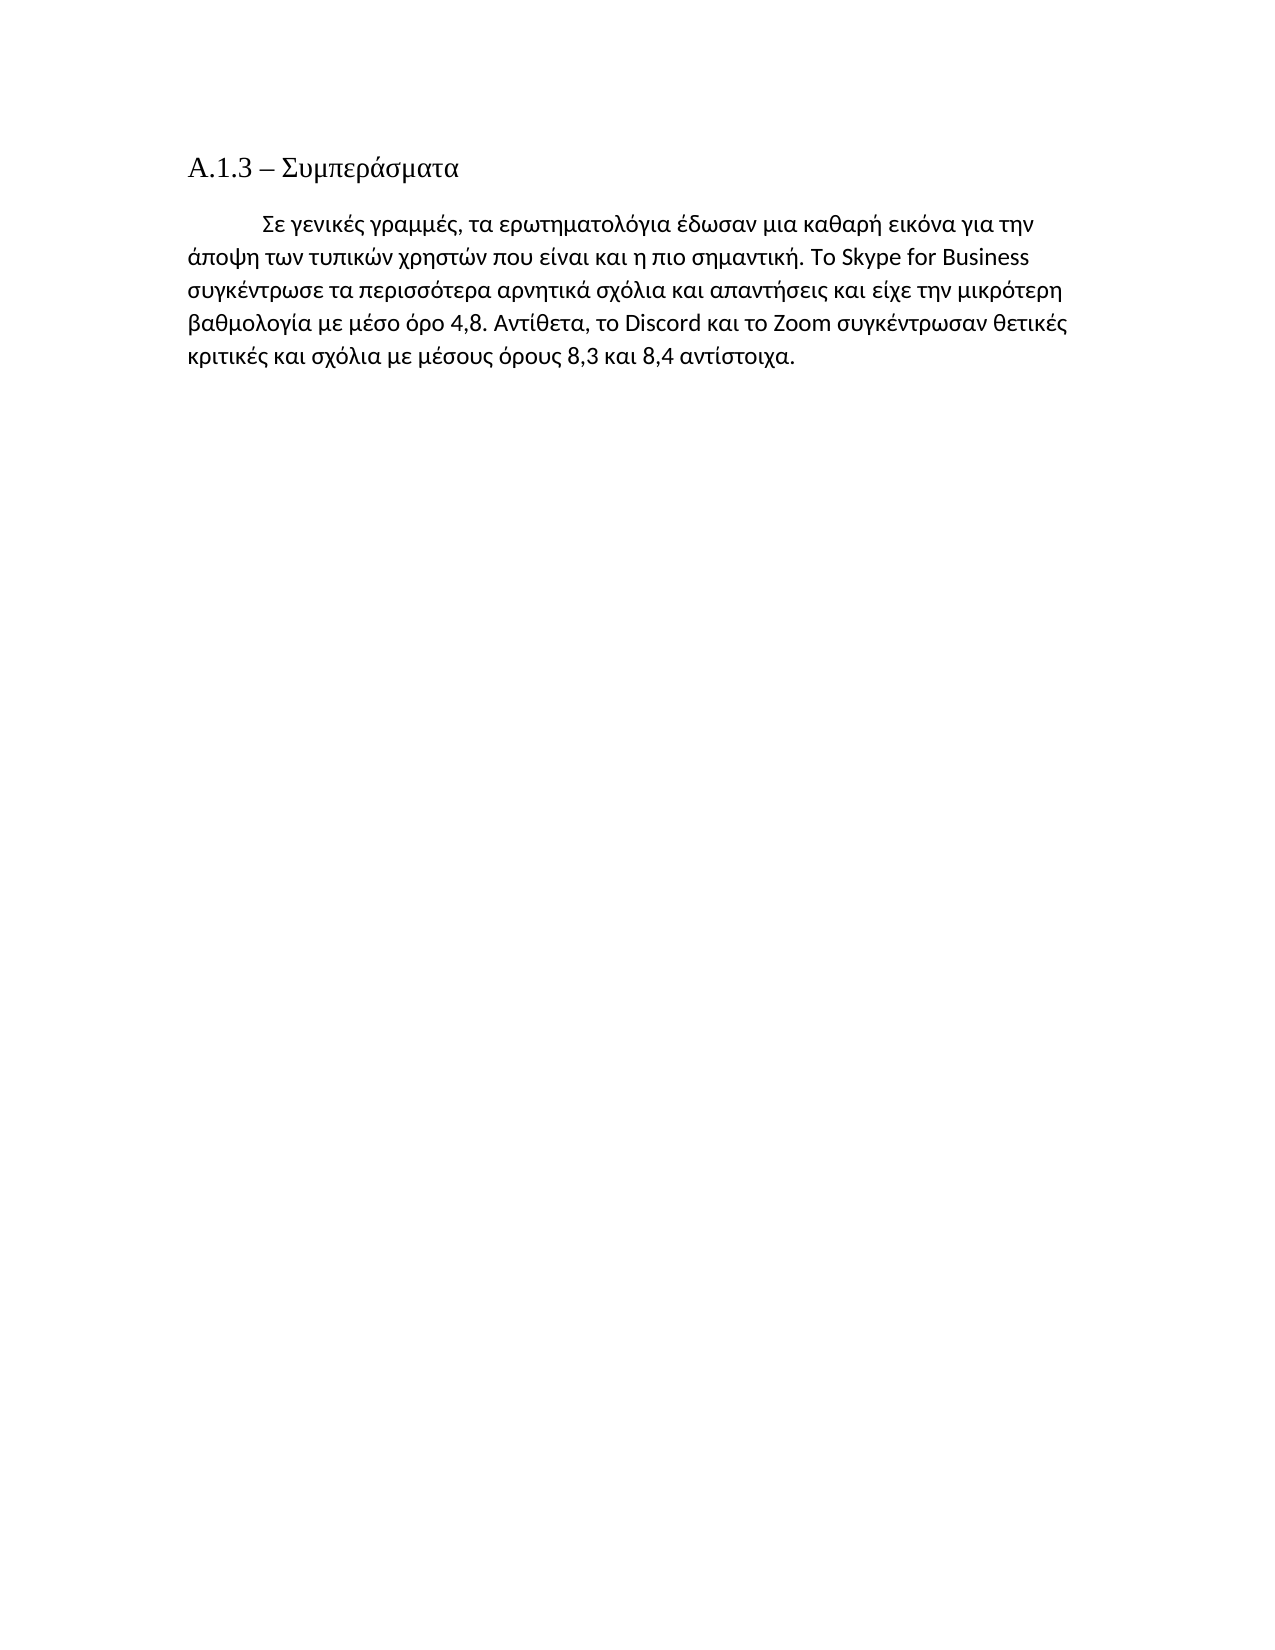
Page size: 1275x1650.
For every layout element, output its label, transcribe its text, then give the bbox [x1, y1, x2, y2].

text A.1.3 – Συμπεράσματα [187, 150, 1087, 183]
text Σε γενικές γραμμές, τα ερωτηματολόγια έδωσαν μια καθαρή εικόνα για την άποψη των τυπικών χρηστών που είναι και η πιο σημαντική. Το Skype for Business συγκέντρωσε τα περισσότερα αρνητικά σχόλια και απαντήσεις και είχε την μικρότερη βαθμολογία με μέσο όρο 4,8. Αντίθετα, το Discord και το Zoom συγκέντρωσαν θετικές κριτικές και σχόλια με μέσους όρους 8,3 και 8,4 αντίστοιχα. [187, 208, 1087, 371]
